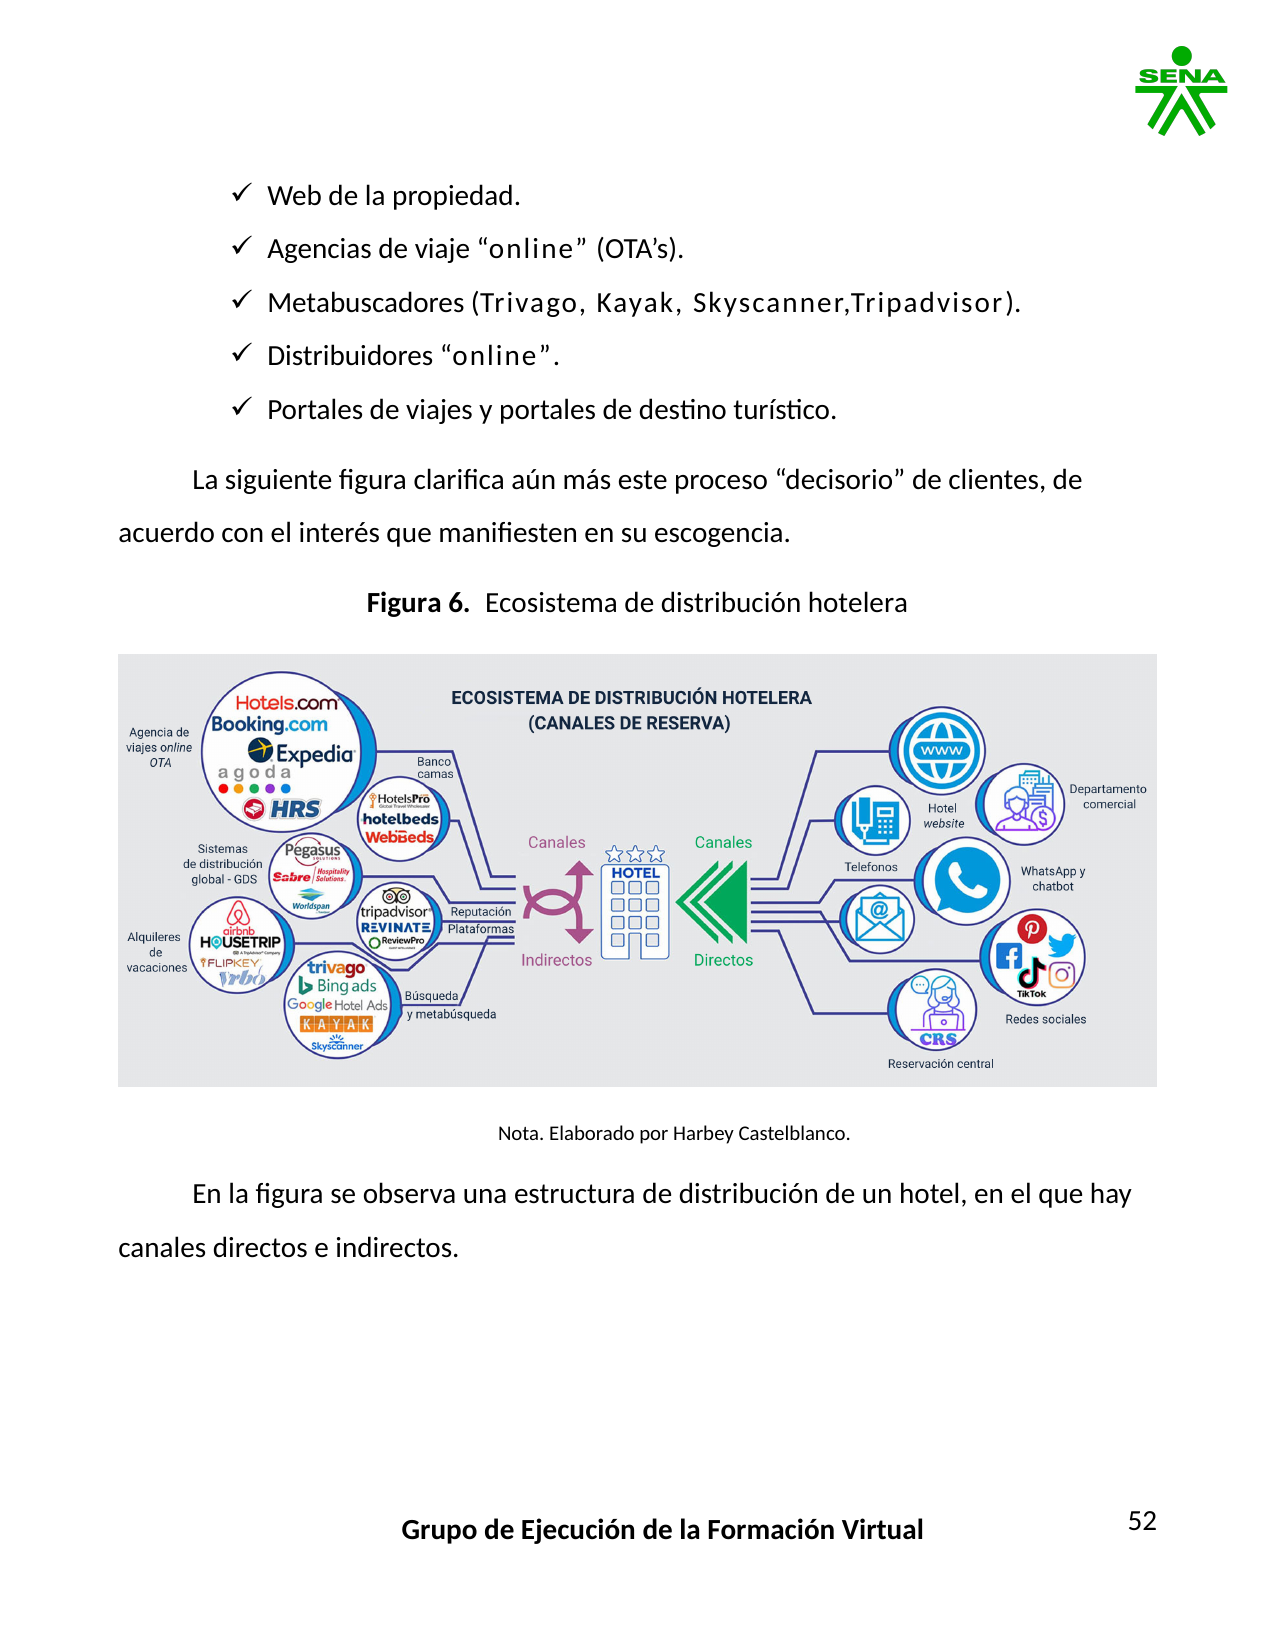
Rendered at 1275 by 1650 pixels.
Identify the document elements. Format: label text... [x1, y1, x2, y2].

text La siguiente figura clarifica aún más este proceso “decisorio” de clientes, de acuerdo con el interés que manifiesten en su escogencia. [118, 461, 1157, 550]
picture [1135, 46, 1228, 136]
picture [118, 654, 1157, 1087]
text En la figura se observa una estructura de distribución de un hotel, en el que hay canales directos e indirectos. [118, 1175, 1157, 1264]
text Ecosistema de distribución hotelera [118, 584, 1157, 620]
list Distribuidores “online”. [229, 337, 1157, 373]
list Agencias de viaje “online” (OTA’s). [229, 231, 1157, 266]
text Nota. Elaborado por Harbey Castelblanco. [118, 1121, 1157, 1146]
list Metabuscadores (Trivago, Kayak, Skyscanner,Tripadvisor). [229, 284, 1157, 320]
list Portales de viajes y portales de destino turístico. [229, 391, 1157, 427]
list Web de la propiedad. [229, 177, 1157, 213]
